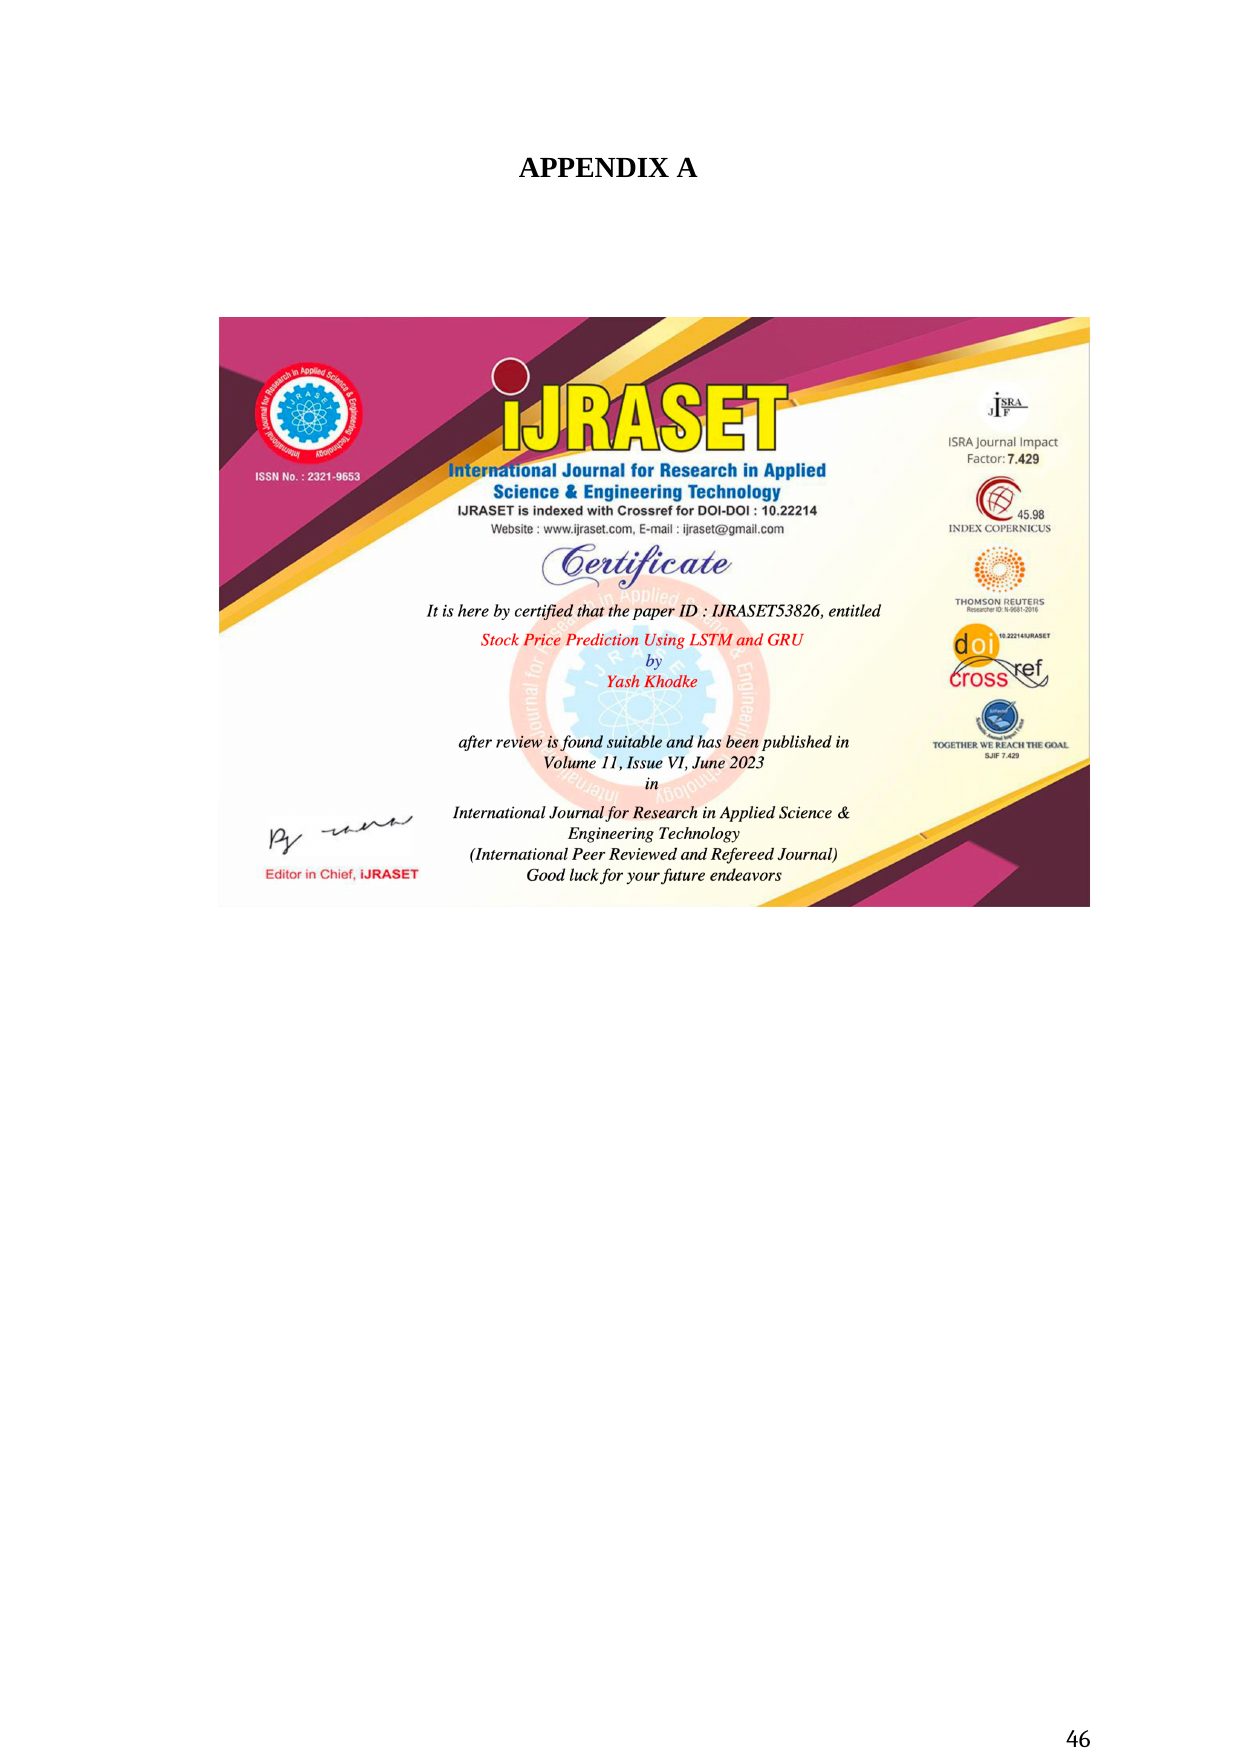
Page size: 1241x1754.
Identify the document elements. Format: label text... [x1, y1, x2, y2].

text APPENDIX A [443, 150, 1090, 183]
picture [218, 317, 1091, 907]
